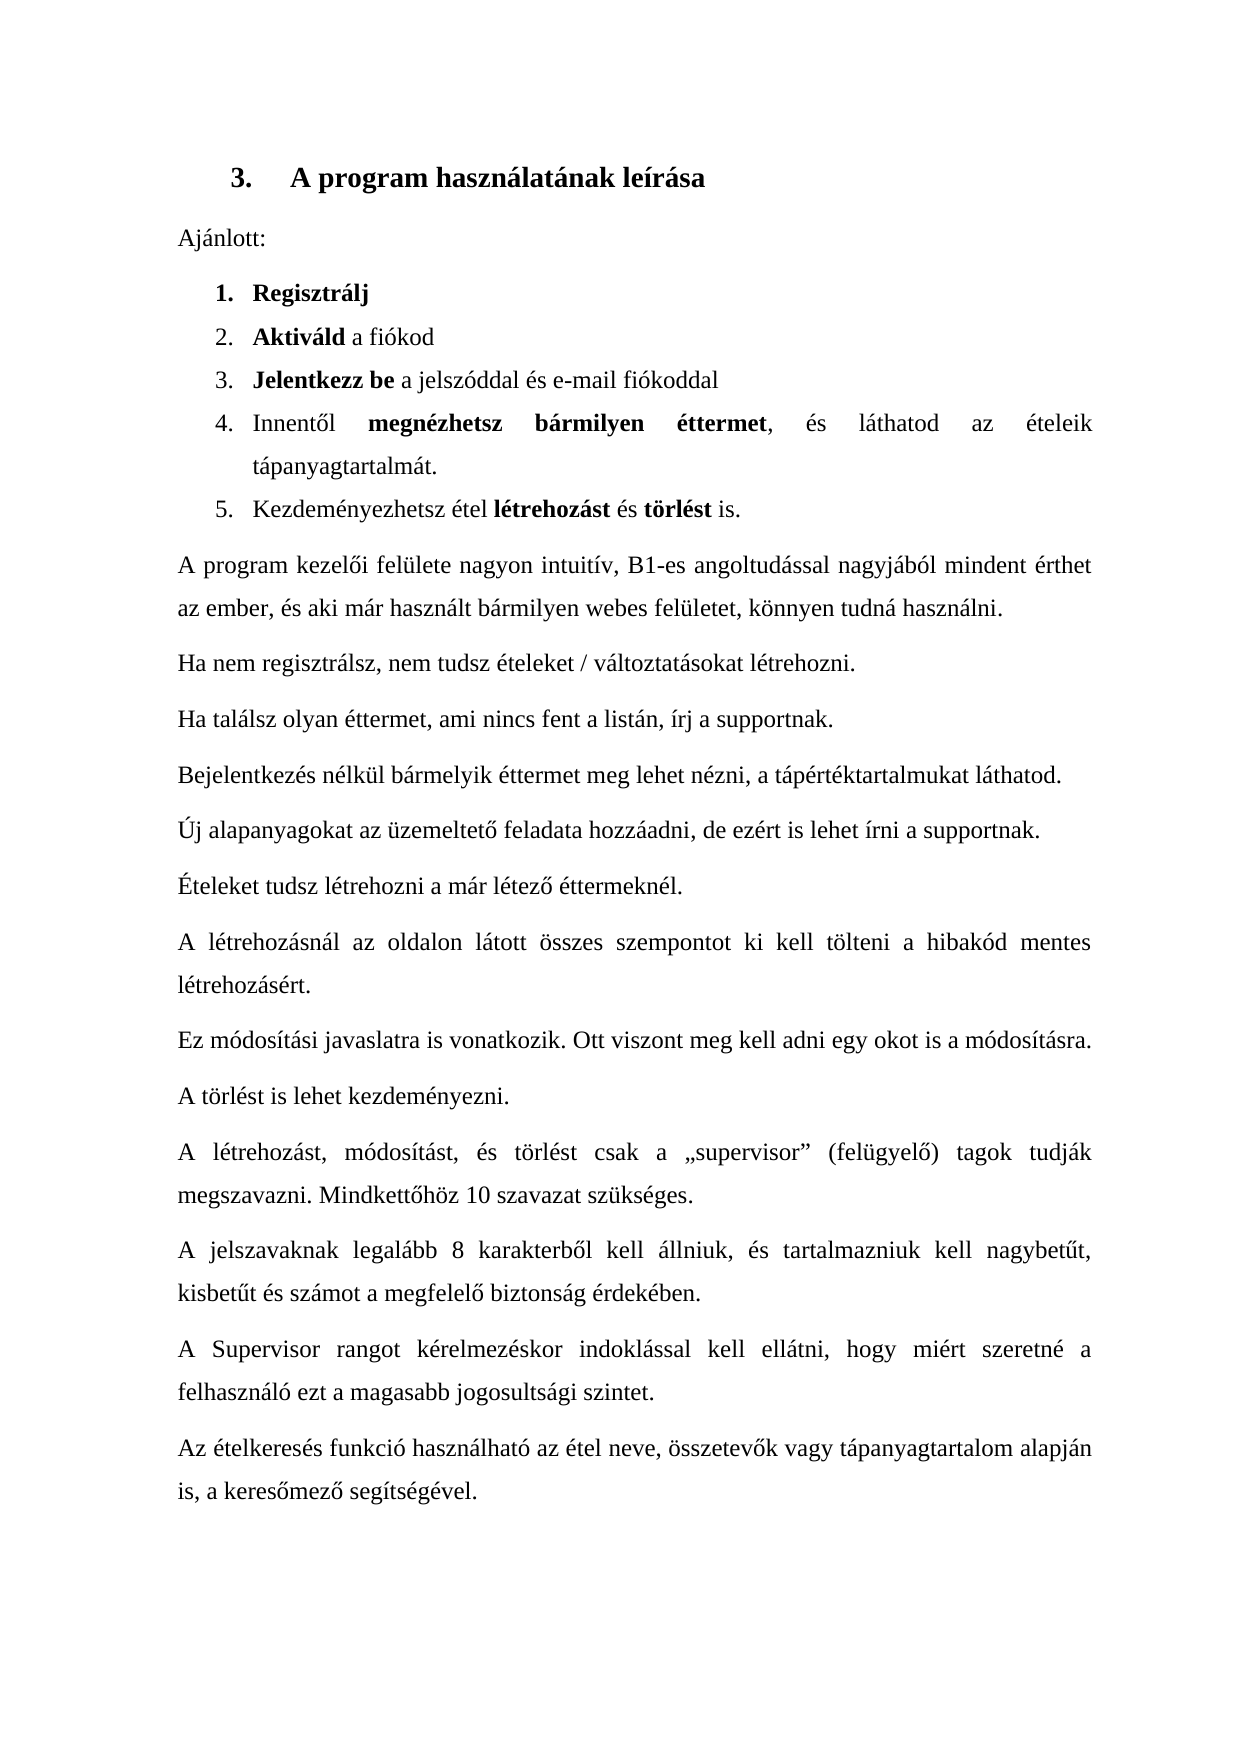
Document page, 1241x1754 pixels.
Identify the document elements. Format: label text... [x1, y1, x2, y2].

text A Supervisor rangot kérelmezéskor indoklással kell ellátni, hogy miért szeretné a felhasználó ezt a magasabb jogosultsági szintet. [177, 1334, 1093, 1406]
subtitle A program használatának leírása [252, 160, 1093, 194]
text A létrehozásnál az oldalon látott összes szempontot ki kell tölteni a hibakód mentes létrehozásért. [177, 927, 1093, 998]
text A jelszavaknak legalább 8 karakterből kell állniuk, és tartalmazniuk kell nagybetűt, kisbetűt és számot a megfelelő biztonság érdekében. [177, 1235, 1093, 1307]
list Kezdeményezhetsz étel létrehozást és törlést is. [215, 494, 1093, 523]
text Az ételkeresés funkció használható az étel neve, összetevők vagy tápanyagtartalom alapján is, a keresőmező segítségével. [177, 1433, 1093, 1505]
text A program kezelői felülete nagyon intuitív, B1-es angoltudással nagyjából mindent érthet az ember, és aki már használt bármilyen webes felületet, könnyen tudná használni. [177, 550, 1093, 622]
text A törlést is lehet kezdeményezni. [177, 1081, 1093, 1110]
text Ha találsz olyan éttermet, ami nincs fent a listán, írj a supportnak. [177, 704, 1093, 733]
list Innentől megnézhetsz bármilyen éttermet, és láthatod az ételeik tápanyagtartalmát. [215, 408, 1093, 480]
text Ha nem regisztrálsz, nem tudsz ételeket / változtatásokat létrehozni. [177, 648, 1093, 677]
text Ajánlott: [177, 223, 1093, 252]
text Ételeket tudsz létrehozni a már létező éttermeknél. [177, 871, 1093, 900]
list Jelentkezz be a jelszóddal és e-mail fiókoddal [215, 365, 1093, 393]
list Regisztrálj [215, 278, 1093, 307]
text A létrehozást, módosítást, és törlést csak a „supervisor” (felügyelő) tagok tudják megszavazni. Mindkettőhöz 10 szavazat szükséges. [177, 1137, 1093, 1208]
text Ez módosítási javaslatra is vonatkozik. Ott viszont meg kell adni egy okot is a módosításra. [177, 1025, 1093, 1054]
text Bejelentkezés nélkül bármelyik éttermet meg lehet nézni, a tápértéktartalmukat láthatod. [177, 760, 1093, 788]
list Aktiváld a fiókod [215, 322, 1093, 350]
text Új alapanyagokat az üzemeltető feladata hozzáadni, de ezért is lehet írni a supportnak. [177, 815, 1093, 844]
